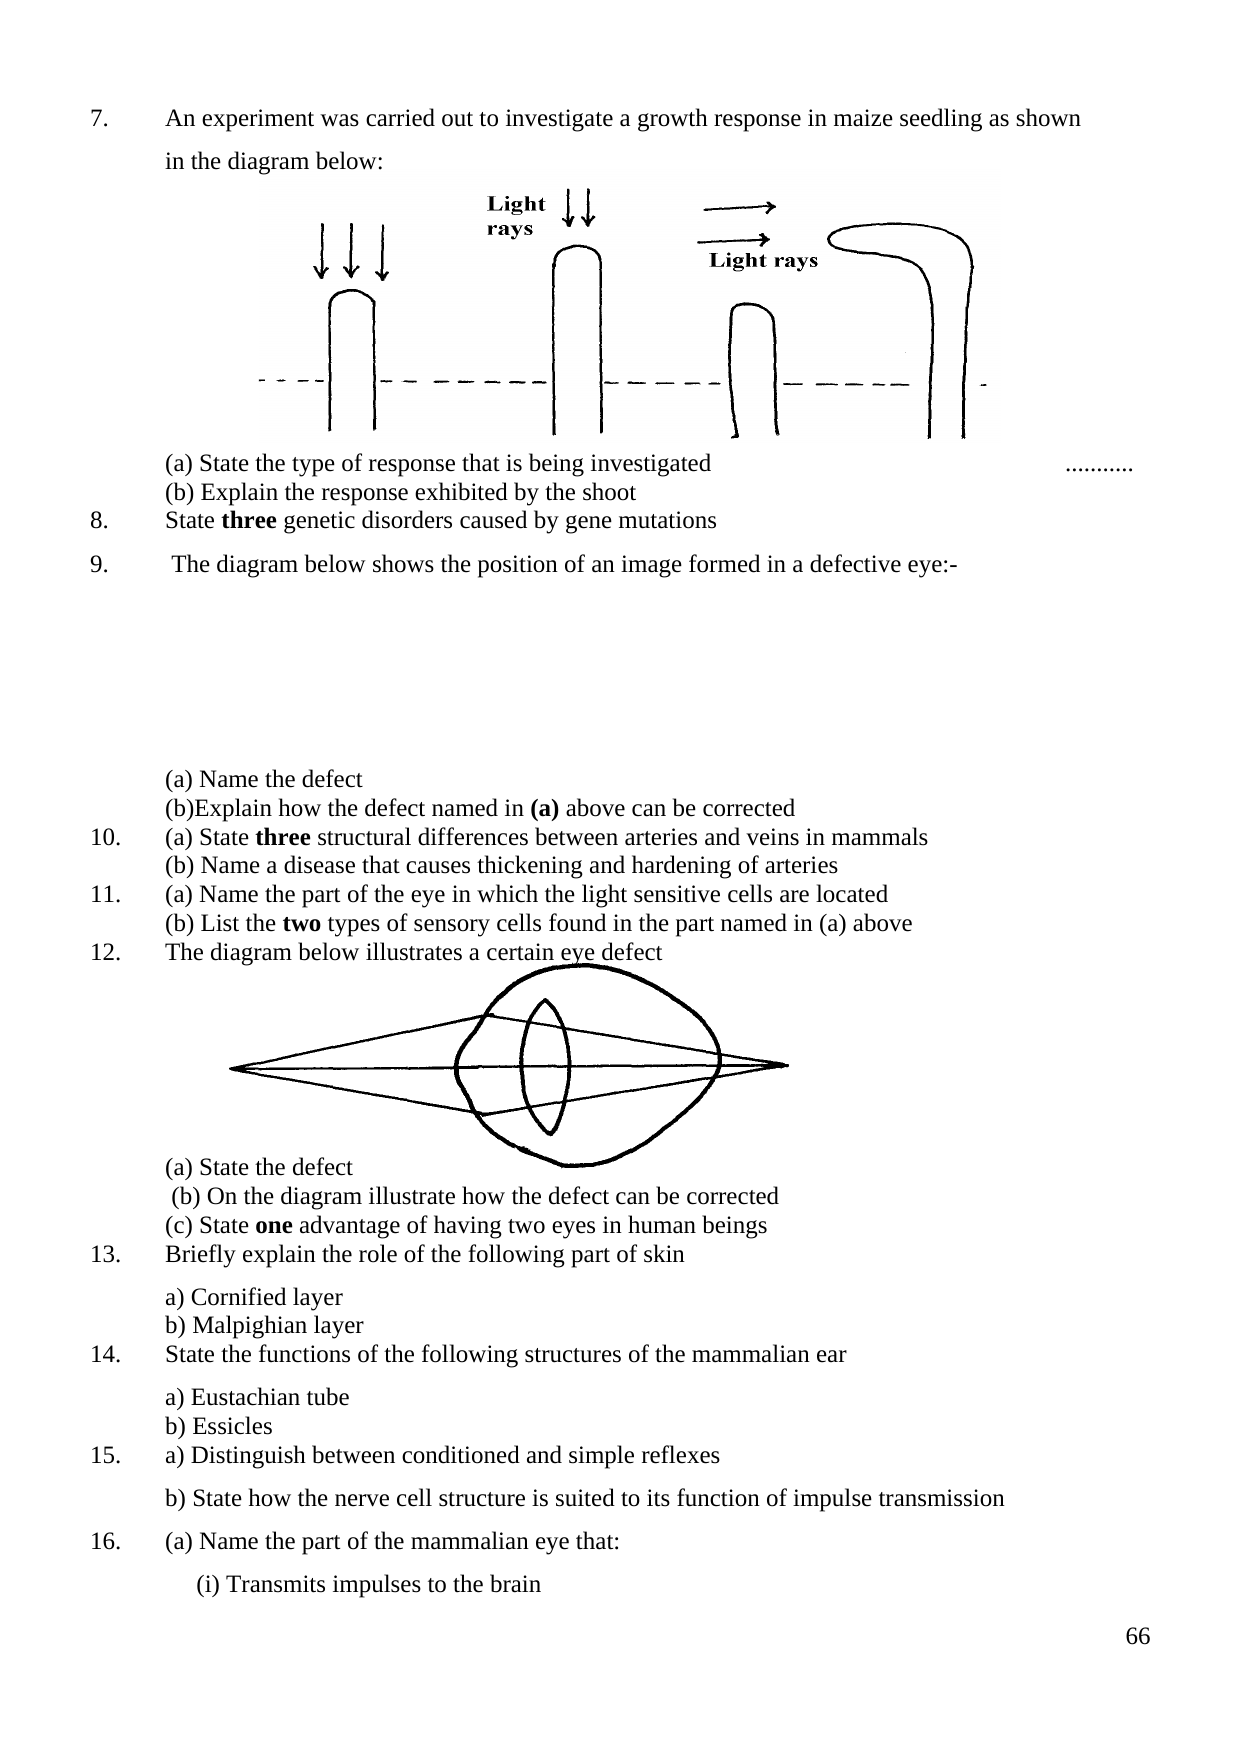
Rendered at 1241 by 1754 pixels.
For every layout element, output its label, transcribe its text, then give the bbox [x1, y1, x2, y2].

text (b) Explain the response exhibited by the shoot [90, 477, 1150, 506]
text a) Cornified layer [90, 1282, 1150, 1311]
text (a) State the type of response that is being investigated ........... [90, 448, 1150, 477]
text 13. Briefly explain the role of the following part of skin [90, 1239, 1150, 1267]
text 12. The diagram below illustrates a certain eye defect [90, 937, 1150, 966]
text 7. An experiment was carried out to investigate a growth response in maize seedling as shown [90, 103, 1150, 132]
text 9. The diagram below shows the position of an image formed in a defective eye:- [90, 549, 1150, 577]
text (b) List the two types of sensory cells found in the part named in (a) above [90, 908, 1150, 937]
text (a) Name the defect [90, 764, 1150, 793]
text a) Eustachian tube [90, 1382, 1150, 1411]
text (b) Name a disease that causes thickening and hardening of arteries [90, 851, 1150, 879]
text 16. (a) Name the part of the mammalian eye that: [90, 1526, 1150, 1555]
text 8. State three genetic disorders caused by gene mutations [90, 506, 1150, 534]
text 15. a) Distinguish between conditioned and simple reflexes [90, 1440, 1150, 1469]
text b) Malpighian layer [90, 1311, 1150, 1339]
text 11. (a) Name the part of the eye in which the light sensitive cells are located [90, 879, 1150, 908]
text (i) Transmits impulses to the brain [90, 1569, 1150, 1598]
text (a) State the defect [90, 1152, 1150, 1181]
text 14. State the functions of the following structures of the mammalian ear [90, 1339, 1150, 1368]
text (b) On the diagram illustrate how the defect can be corrected [90, 1181, 1150, 1210]
text b) Essicles [90, 1411, 1150, 1440]
text in the diagram below: [90, 146, 1150, 175]
text 10. (a) State three structural differences between arteries and veins in mammals [90, 822, 1150, 851]
text b) State how the nerve cell structure is suited to its function of impulse transmission [90, 1483, 1150, 1512]
text (b)Explain how the defect named in (a) above can be corrected [90, 793, 1150, 822]
text (c) State one advantage of having two eyes in human beings [90, 1210, 1150, 1239]
